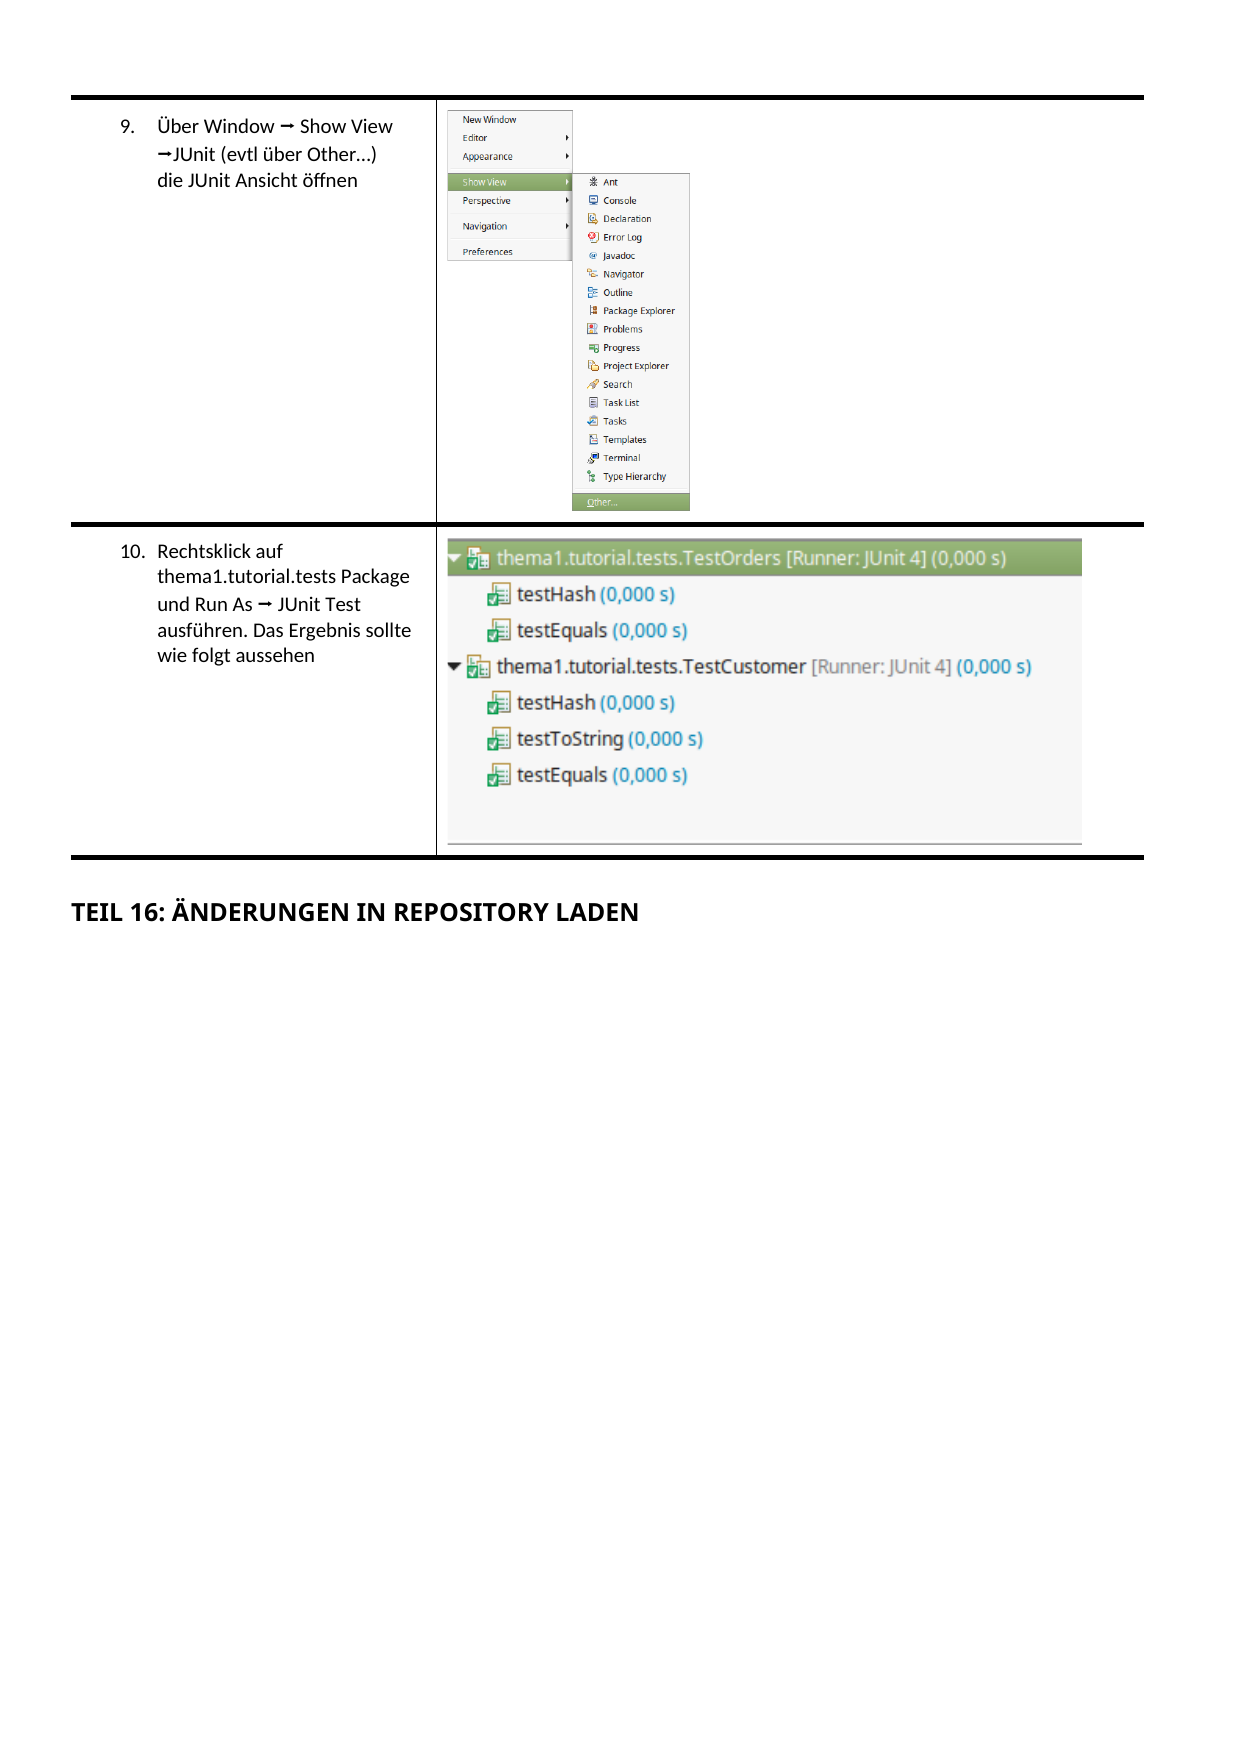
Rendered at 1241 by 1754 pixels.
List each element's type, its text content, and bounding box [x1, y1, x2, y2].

picture [447, 537, 1082, 845]
table_cell Rechtsklick auf thema1.tutorial.tests Package und Run As ⭢ JUnit Test ausführen. Das Ergebnis sollte wie folgt aussehen [71, 527, 436, 855]
picture [447, 110, 690, 511]
text Teil 16: Änderungen in Repository laden [71, 894, 1169, 928]
table_cell [437, 527, 1143, 855]
table_cell Über Window ⭢ Show View ⭢JUnit (evtl über Other…) die JUnit Ansicht öffnen [71, 100, 436, 522]
table_cell [437, 100, 1143, 522]
